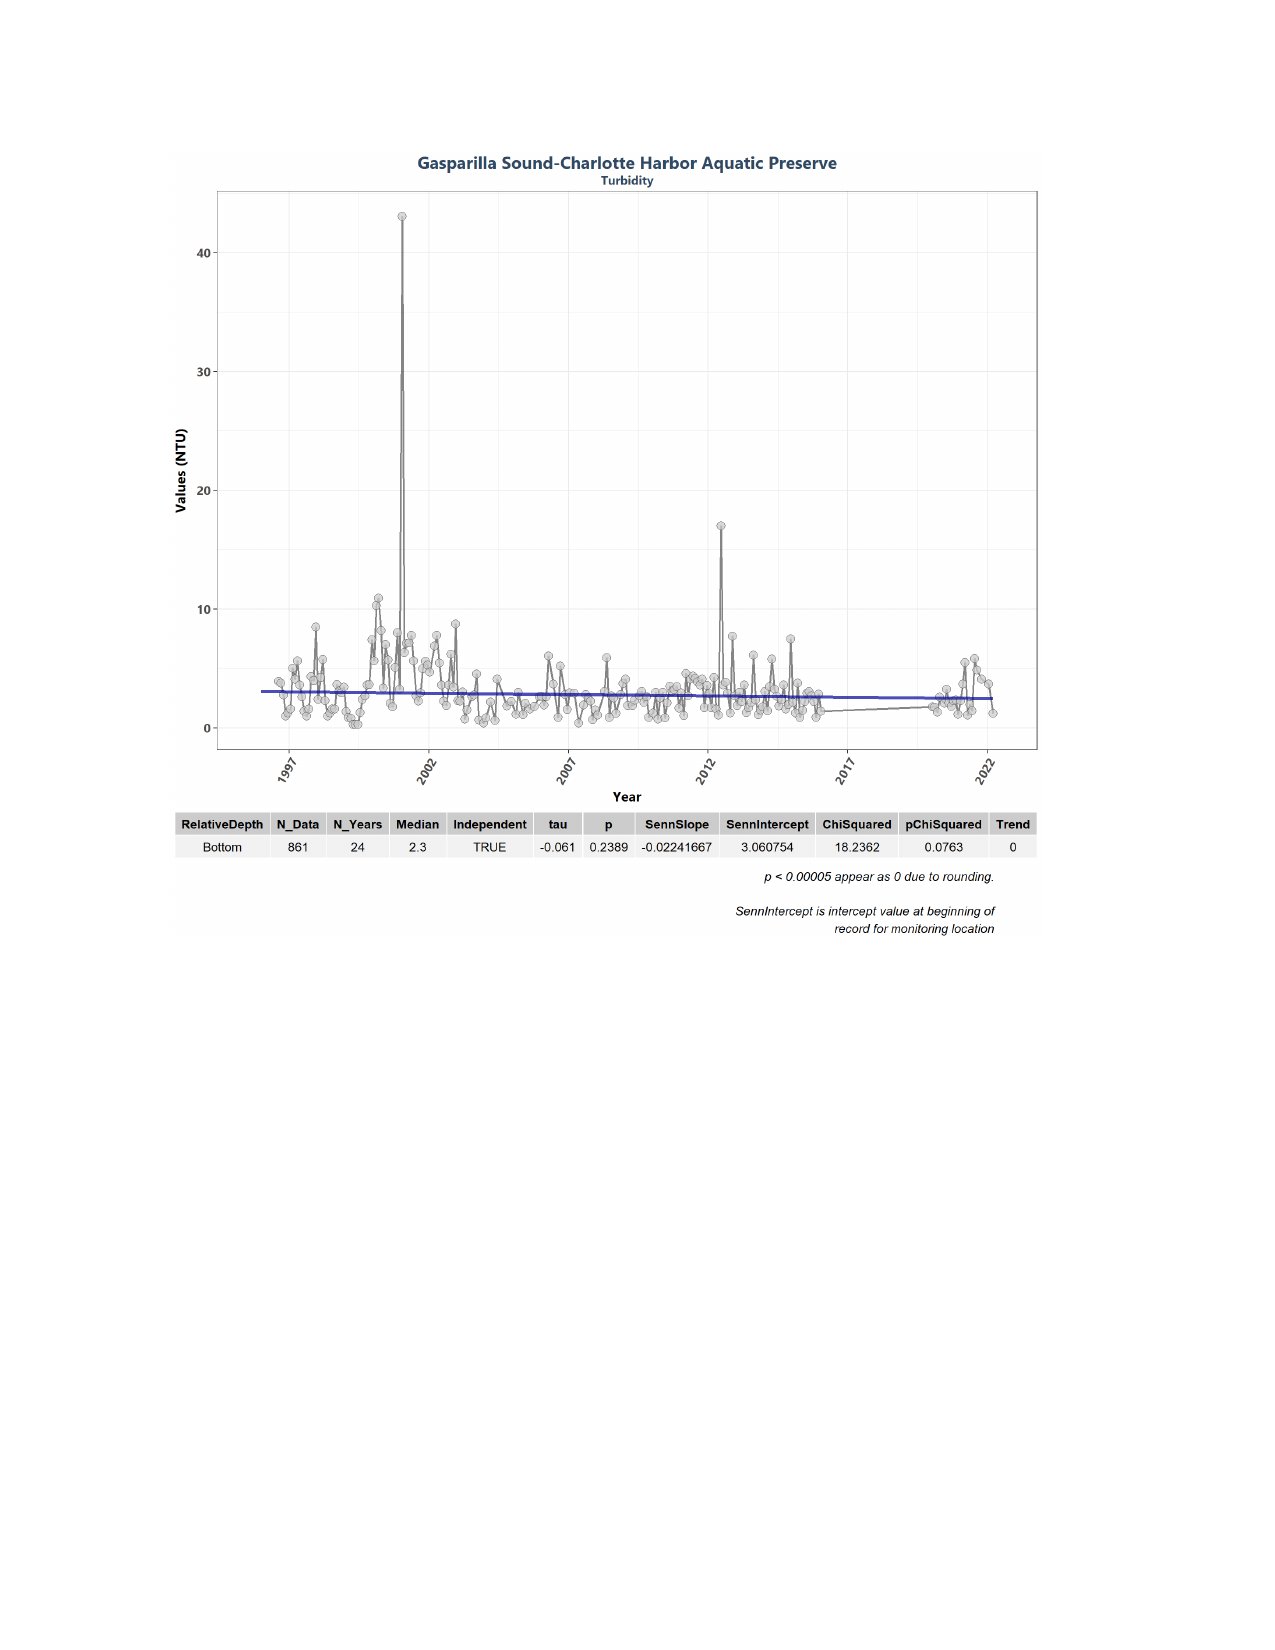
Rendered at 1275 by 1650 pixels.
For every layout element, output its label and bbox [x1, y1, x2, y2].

picture [168, 150, 1044, 938]
